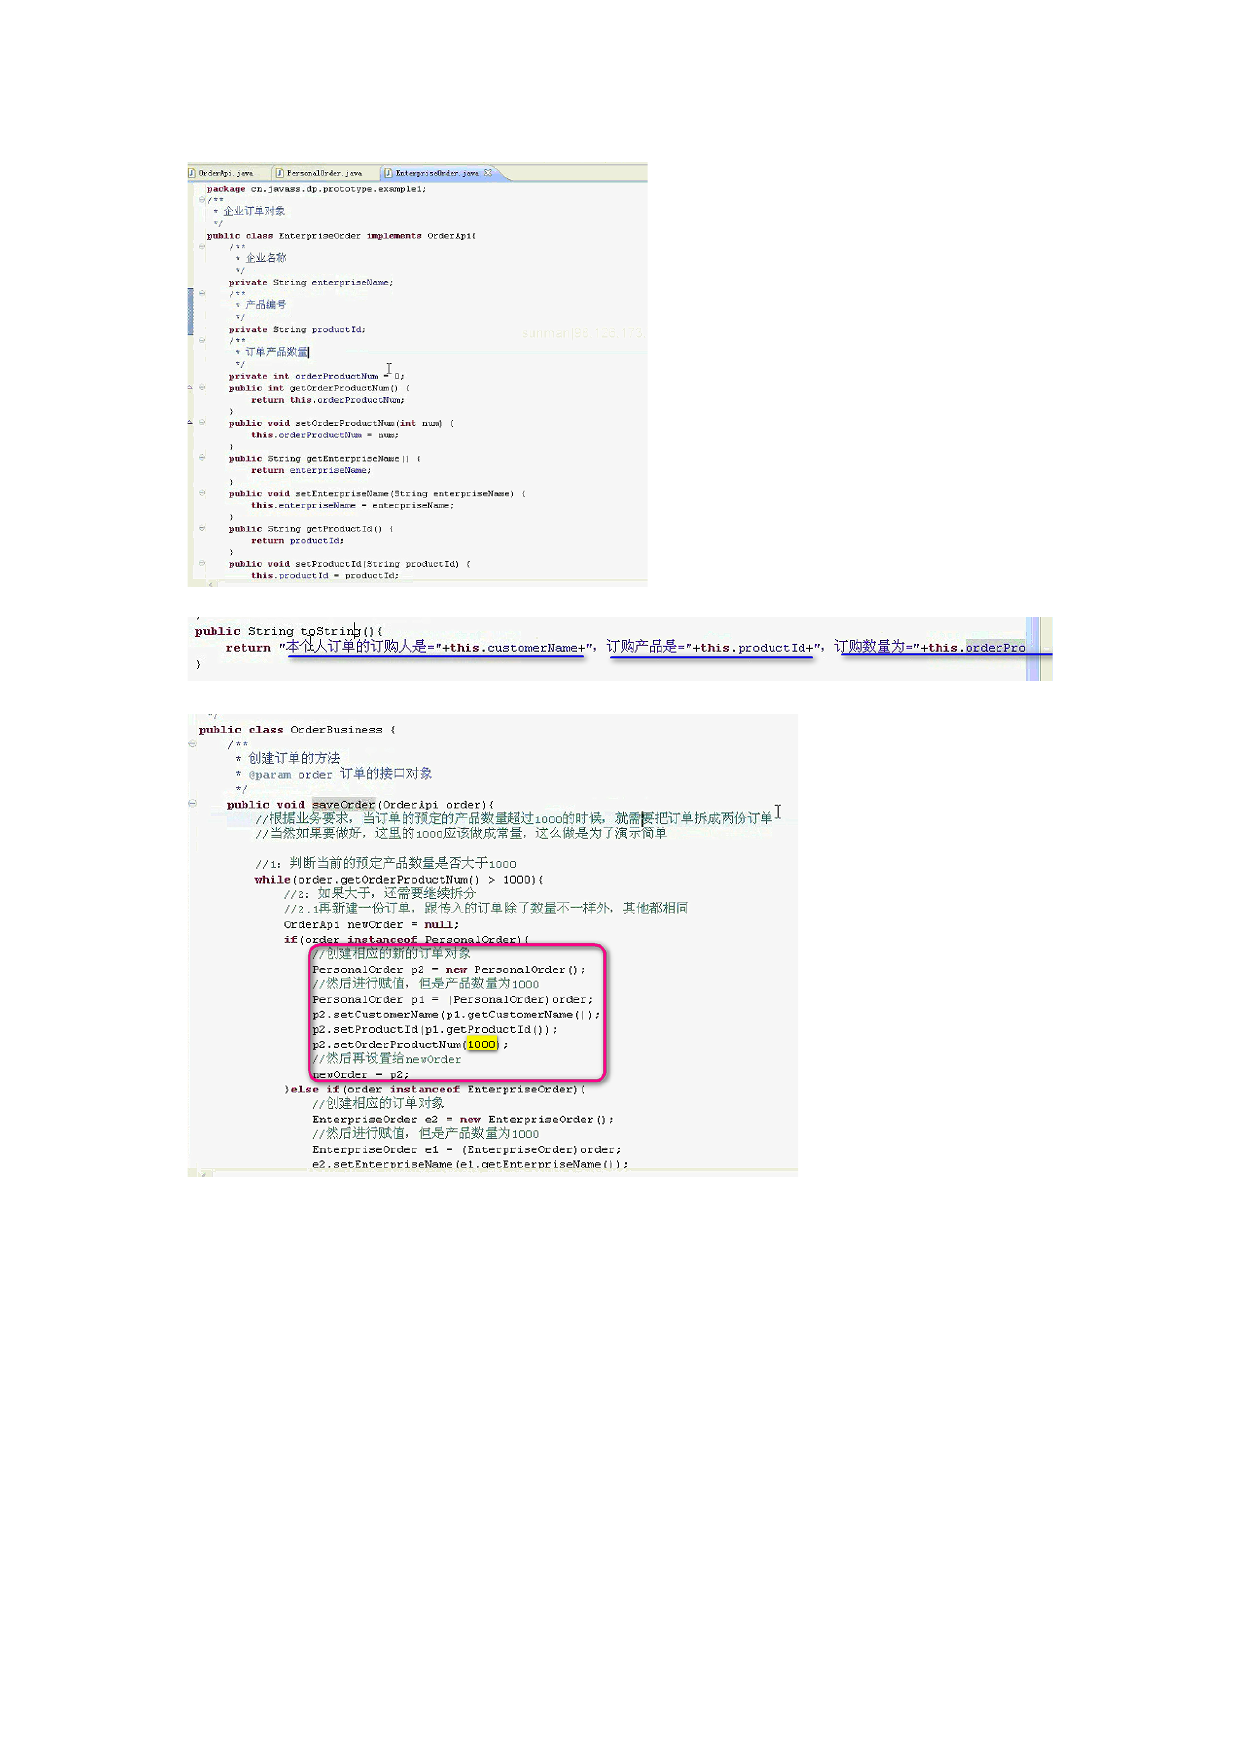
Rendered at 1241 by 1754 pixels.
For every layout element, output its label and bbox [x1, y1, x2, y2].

picture [187, 617, 1053, 681]
picture [187, 714, 799, 1177]
picture [187, 162, 648, 587]
